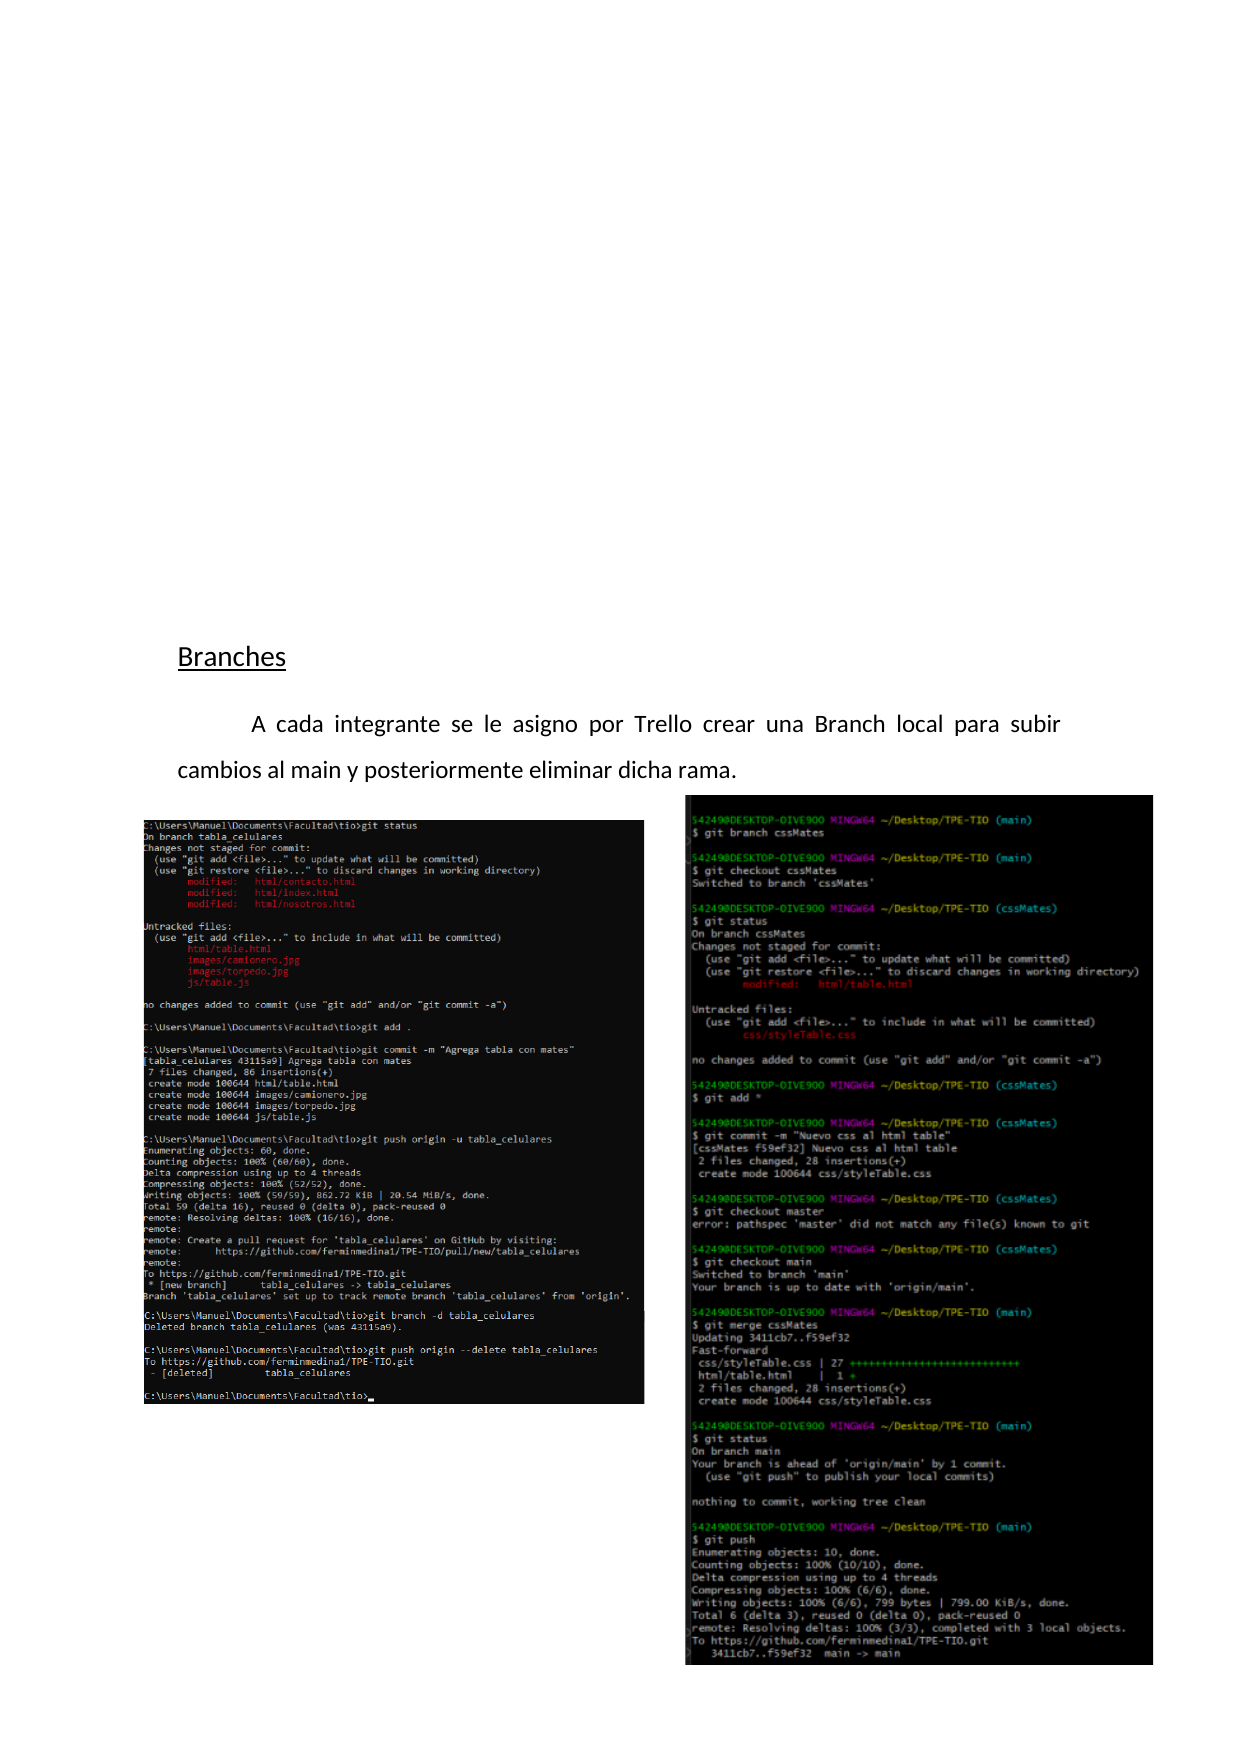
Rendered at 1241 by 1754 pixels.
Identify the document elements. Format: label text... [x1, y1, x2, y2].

text Branches [177, 638, 1063, 674]
picture [685, 795, 1154, 1665]
picture [143, 820, 645, 1404]
text A cada integrante se le asigno por Trello crear una Branch local para subir cambios al main y posteriormente eliminar dicha rama. [177, 708, 1063, 785]
